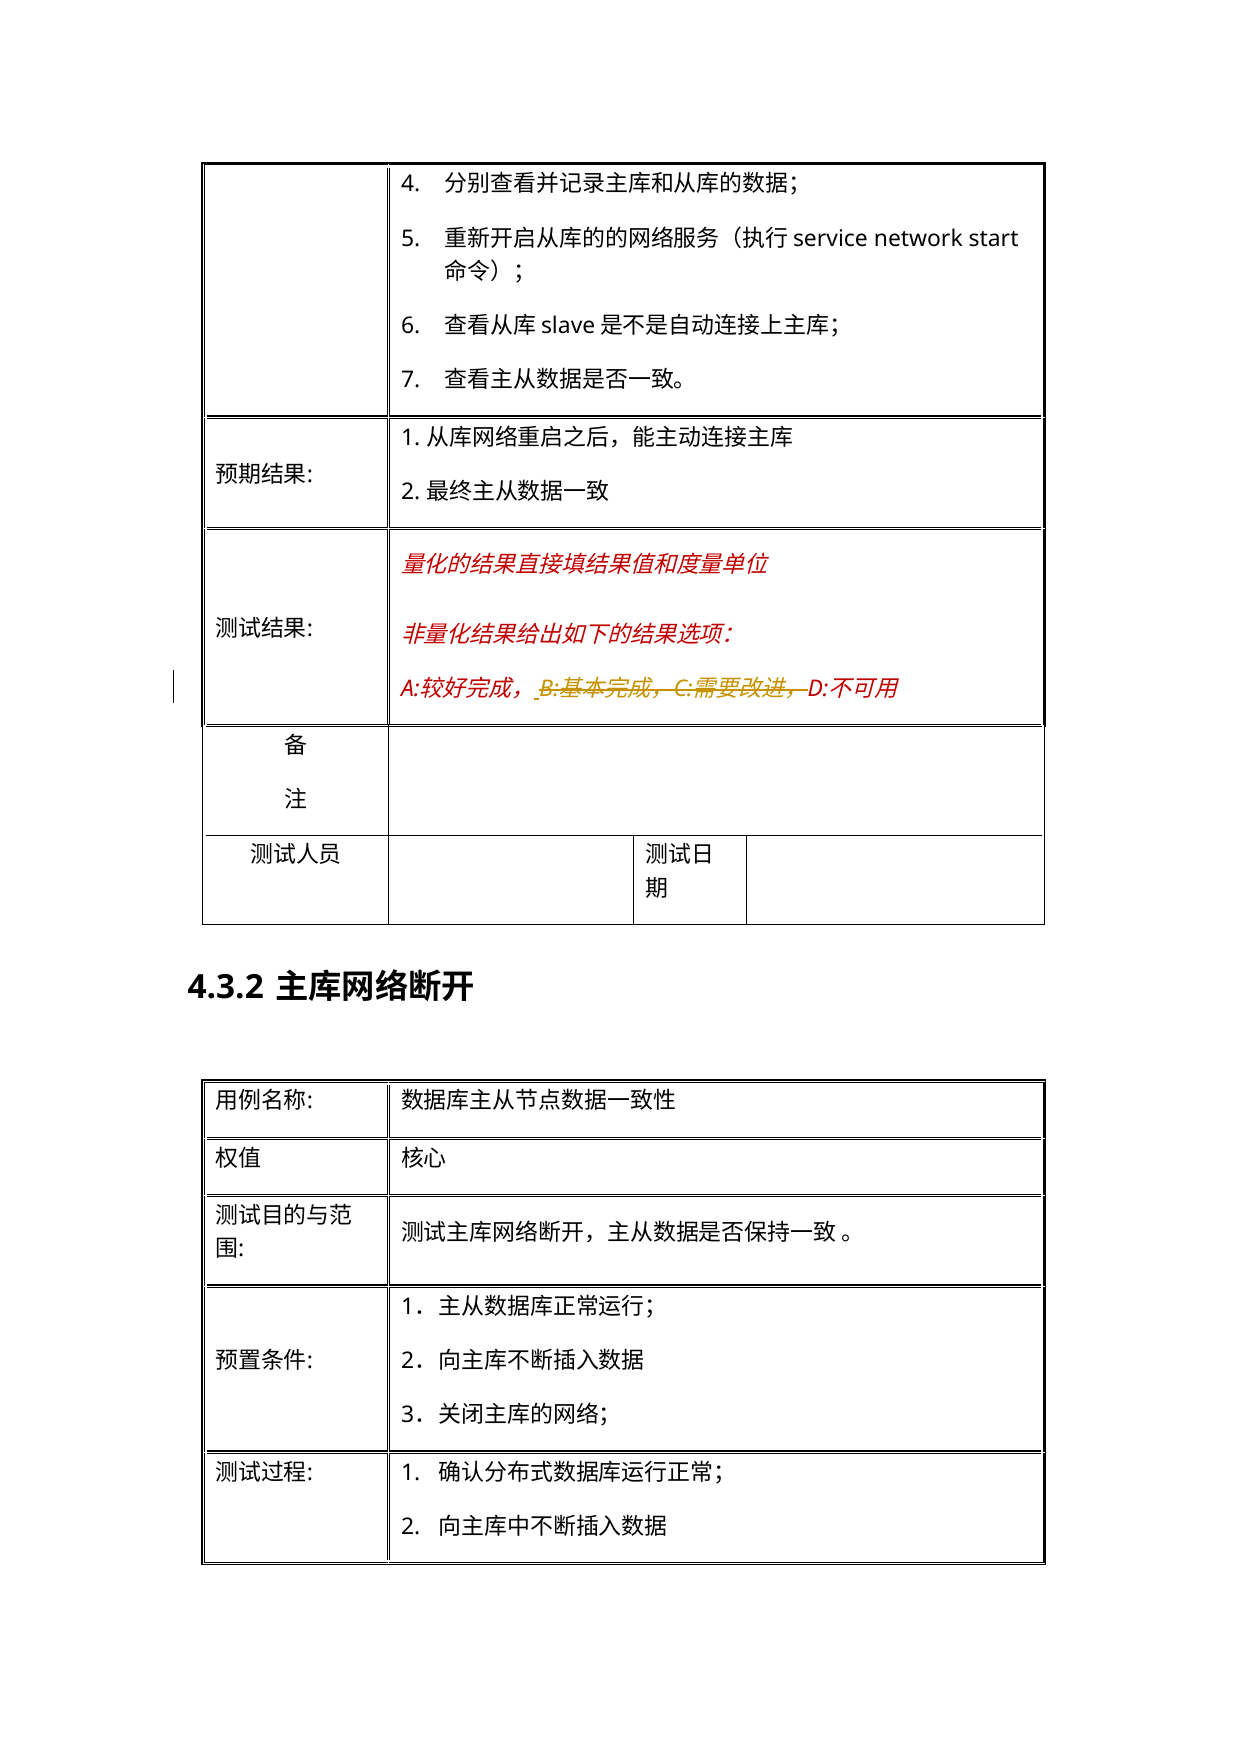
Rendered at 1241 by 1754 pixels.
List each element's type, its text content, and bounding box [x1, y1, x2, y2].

table_cell 核心 [390, 1136, 1044, 1194]
table_cell 预期结果: [205, 415, 387, 527]
table_cell 测试结果: [203, 527, 389, 724]
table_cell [389, 1450, 1044, 1562]
table_cell 权值 [205, 1136, 387, 1194]
table_cell 测试目的与范围: [203, 1194, 389, 1284]
subtitle 主库网络断开 [187, 952, 1053, 1017]
table_header 数据库主从节点数据一致性 [389, 1083, 1043, 1136]
table_cell 备 注 [203, 724, 388, 835]
table_cell [389, 724, 1044, 835]
table_cell 测试人员 [203, 835, 388, 923]
table_cell 测试主库网络断开，主从数据是否保持一致 。 [389, 1194, 1044, 1284]
table_cell 测试过程: [205, 165, 389, 415]
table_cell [389, 165, 1043, 415]
table_cell [389, 836, 633, 923]
table_cell [747, 835, 1044, 923]
table_cell 主从数据库正常运行； 向主库不断插入数据 关闭主库的网络； [390, 1284, 1044, 1450]
table_cell 量化的结果直接填结果值和度量单位 非量化结果给出如下的结果选项： A:较好完成，D:不可用 [389, 527, 1044, 724]
table_cell 预置条件: [205, 1284, 387, 1450]
table_cell 1. 从库网络重启之后，能主动连接主库 2. 最终主从数据一致 [390, 415, 1044, 527]
table_cell 测试过程: [205, 1450, 389, 1562]
table_header 用例名称: [205, 1083, 389, 1136]
table_cell 测试日期 [634, 836, 746, 923]
